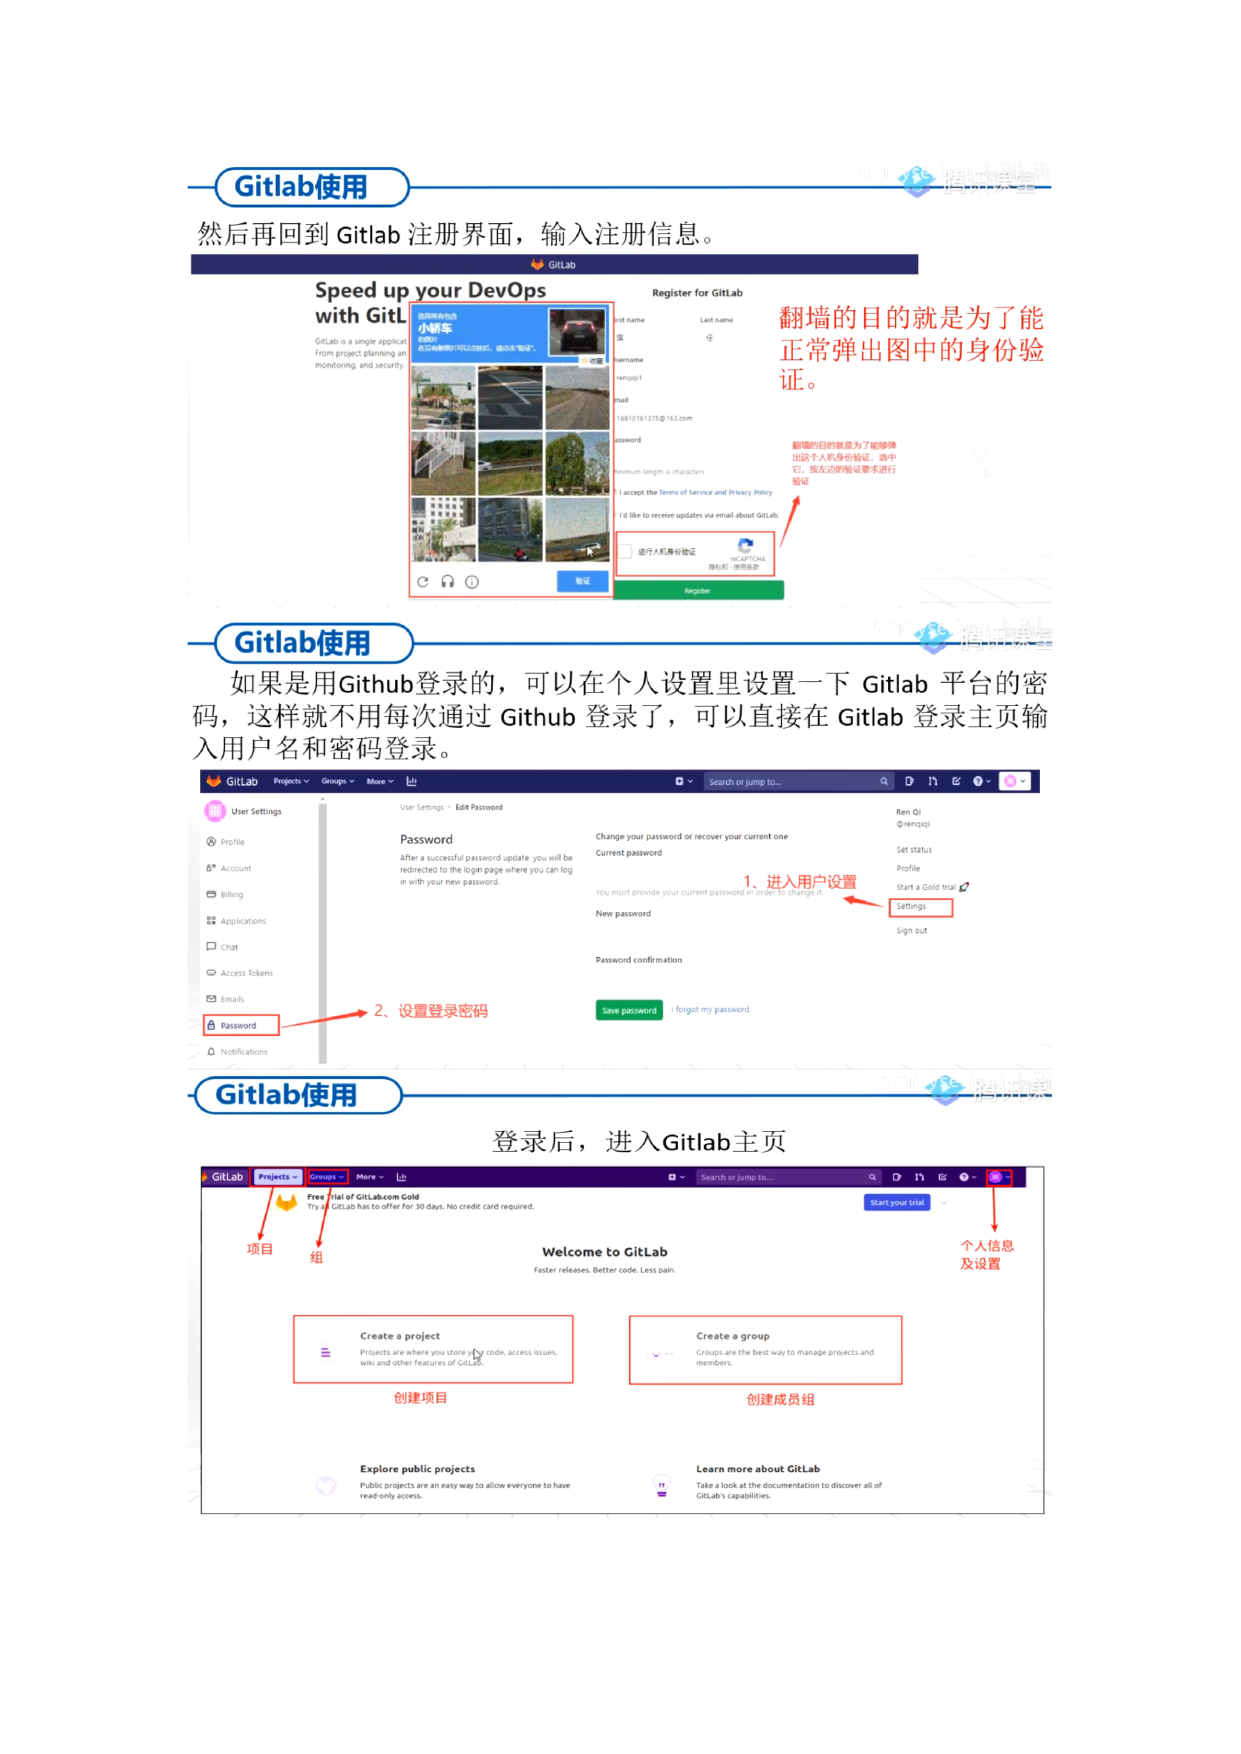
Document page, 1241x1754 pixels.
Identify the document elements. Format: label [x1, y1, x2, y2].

picture [187, 617, 1053, 1070]
picture [187, 1072, 1052, 1518]
picture [187, 162, 1052, 608]
